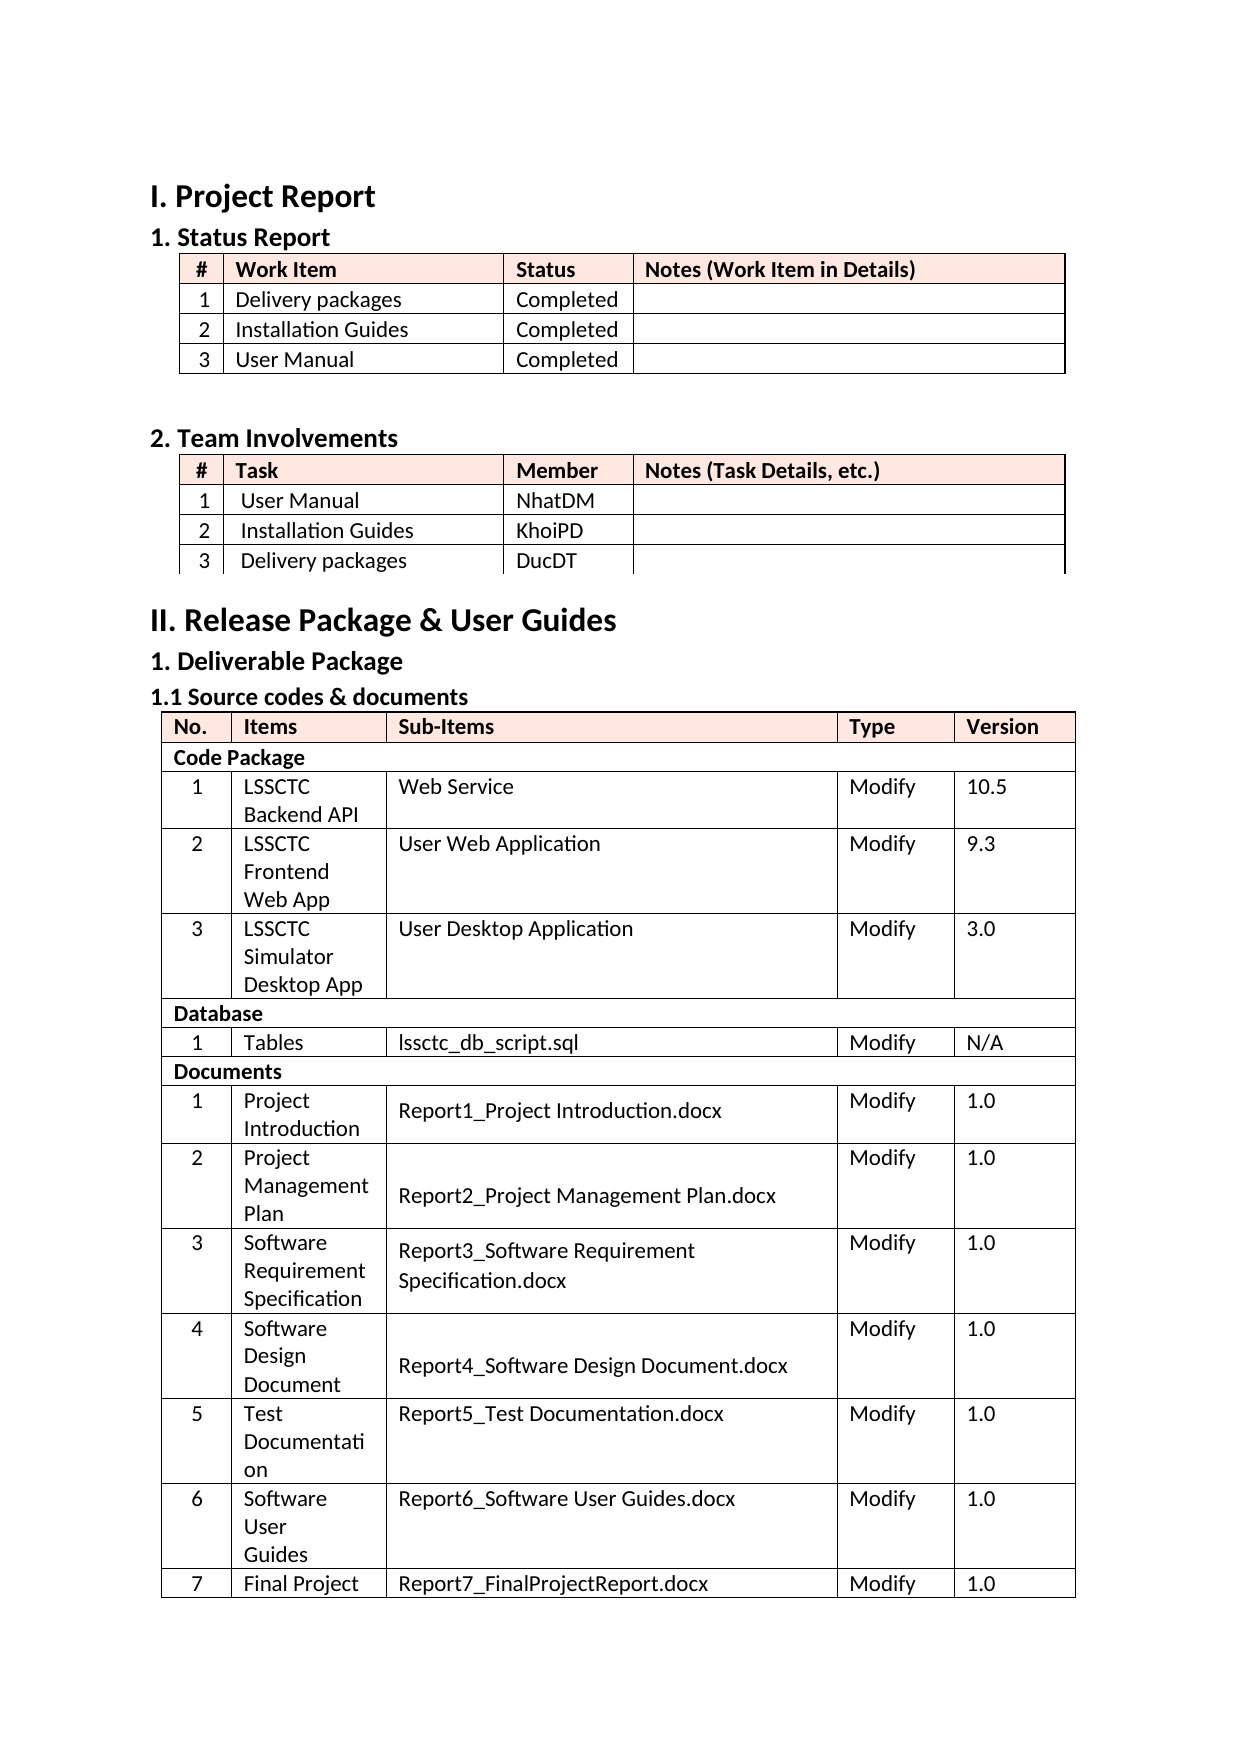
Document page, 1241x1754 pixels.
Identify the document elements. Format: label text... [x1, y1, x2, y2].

table_cell Software User Guides [232, 1484, 386, 1568]
table_cell Installation Guides [224, 515, 503, 544]
table_header Work Item [224, 254, 503, 283]
table_cell Report2_Project Management Plan.docx [387, 1144, 837, 1227]
table_cell Tables [232, 1028, 386, 1056]
table_header # [180, 455, 223, 484]
table_cell 1 [162, 1086, 231, 1142]
table_cell 10.5 [955, 772, 1075, 828]
table_cell Modify [838, 1144, 954, 1227]
table_cell 3 [180, 344, 223, 373]
table_cell 1.0 [955, 1229, 1075, 1313]
table_cell Software Design Document [232, 1314, 386, 1398]
table_cell 1 [162, 772, 231, 828]
table_cell 6 [162, 1484, 231, 1568]
subtitle 2. Team Involvements [150, 421, 1093, 454]
table_cell 7 [162, 1569, 231, 1597]
table_cell 2 [180, 515, 223, 544]
table_cell 5 [162, 1399, 231, 1483]
table_cell 2 [162, 1144, 231, 1227]
table_cell Report5_Test Documentation.docx [387, 1399, 837, 1483]
table_cell LSSCTC Frontend Web App [232, 829, 386, 913]
table_cell Final Project Report [232, 1569, 386, 1597]
table_cell Report1_Project Introduction.docx [387, 1086, 837, 1142]
table_cell Report3_Software Requirement Specification.docx [387, 1229, 837, 1313]
subtitle 1. Deliverable Package [150, 644, 1093, 677]
table_cell KhoiPD [504, 515, 633, 544]
table_cell 1 [162, 1028, 231, 1056]
table_cell 3 [162, 1229, 231, 1313]
table_cell LSSCTC Backend API [232, 772, 386, 828]
table_cell [634, 344, 1064, 373]
table_cell Completed [504, 284, 633, 313]
table_cell 1.0 [955, 1484, 1075, 1568]
table_cell Modify [838, 1028, 954, 1056]
table_header Items [232, 713, 386, 742]
table_cell Modify [838, 914, 954, 998]
table_cell N/A [955, 1028, 1075, 1056]
table_cell Modify [838, 772, 954, 828]
subtitle 1.1 Source codes & documents [150, 681, 1093, 711]
table_cell Project Introduction [232, 1086, 386, 1142]
table_cell User Manual [224, 344, 503, 373]
subtitle 1. Status Report [150, 220, 1093, 253]
table_header Notes (Work Item in Details) [634, 254, 1064, 283]
table_cell 1.0 [955, 1144, 1075, 1227]
table_cell Report7_FinalProjectReport.docx [387, 1569, 837, 1597]
table_cell Database [162, 999, 1075, 1027]
table_cell 1.0 [955, 1086, 1075, 1142]
table_header No. [162, 713, 231, 742]
table_cell Modify [838, 1484, 954, 1568]
table_cell 1.0 [955, 1314, 1075, 1398]
table_cell 3 [162, 914, 231, 998]
table_header Notes (Task Details, etc.) [634, 455, 1064, 484]
table_cell Report6_Software User Guides.docx [387, 1484, 837, 1568]
table_cell Report4_Software Design Document.docx [387, 1314, 837, 1398]
table_cell 1 [180, 485, 223, 514]
table_cell [634, 545, 1064, 574]
table_cell Completed [504, 314, 633, 343]
subtitle I. Project Report [150, 175, 1093, 216]
table_cell DucDT [504, 545, 633, 574]
table_cell [634, 515, 1064, 544]
table_cell Modify [838, 829, 954, 913]
table_header Task [224, 455, 503, 484]
table_cell Modify [838, 1314, 954, 1398]
table_cell Project Management Plan [232, 1144, 386, 1227]
table_cell Software Requirement Specification [232, 1229, 386, 1313]
table_cell 2 [162, 829, 231, 913]
table_cell 1 [180, 284, 223, 313]
table_cell 4 [162, 1314, 231, 1398]
table_header Member [504, 455, 633, 484]
table_header Sub-Items [387, 713, 837, 742]
table_cell Documents [162, 1057, 1075, 1085]
table_cell User Web Application [387, 829, 837, 913]
table_cell 9.3 [955, 829, 1075, 913]
table_cell Modify [838, 1569, 954, 1597]
table_cell Completed [504, 344, 633, 373]
table_cell Modify [838, 1399, 954, 1483]
table_header # [180, 254, 223, 283]
table_cell [634, 314, 1064, 343]
table_cell Web Service [387, 772, 837, 828]
table_header Type [838, 713, 954, 742]
table_cell 3 [180, 545, 223, 574]
table_cell Code Package [162, 743, 1075, 771]
table_cell 1.0 [955, 1399, 1075, 1483]
table_cell 3.0 [955, 914, 1075, 998]
subtitle II. Release Package & User Guides [150, 599, 1093, 639]
table_cell User Desktop Application [387, 914, 837, 998]
table_cell Modify [838, 1229, 954, 1313]
table_header Status [504, 254, 633, 283]
table_cell Delivery packages [224, 284, 503, 313]
table_cell 1.0 [955, 1569, 1075, 1597]
table_cell LSSCTC Simulator Desktop App [232, 914, 386, 998]
table_cell [634, 284, 1064, 313]
table_cell Test Documentation [232, 1399, 386, 1483]
table_cell Modify [838, 1086, 954, 1142]
table_cell 2 [180, 314, 223, 343]
table_cell [634, 485, 1064, 514]
table_header Version [955, 713, 1075, 742]
table_cell NhatDM [504, 485, 633, 514]
table_cell Delivery packages [224, 545, 503, 574]
table_cell User Manual [224, 485, 503, 514]
table_cell lssctc_db_script.sql [387, 1028, 837, 1056]
table_cell Installation Guides [224, 314, 503, 343]
